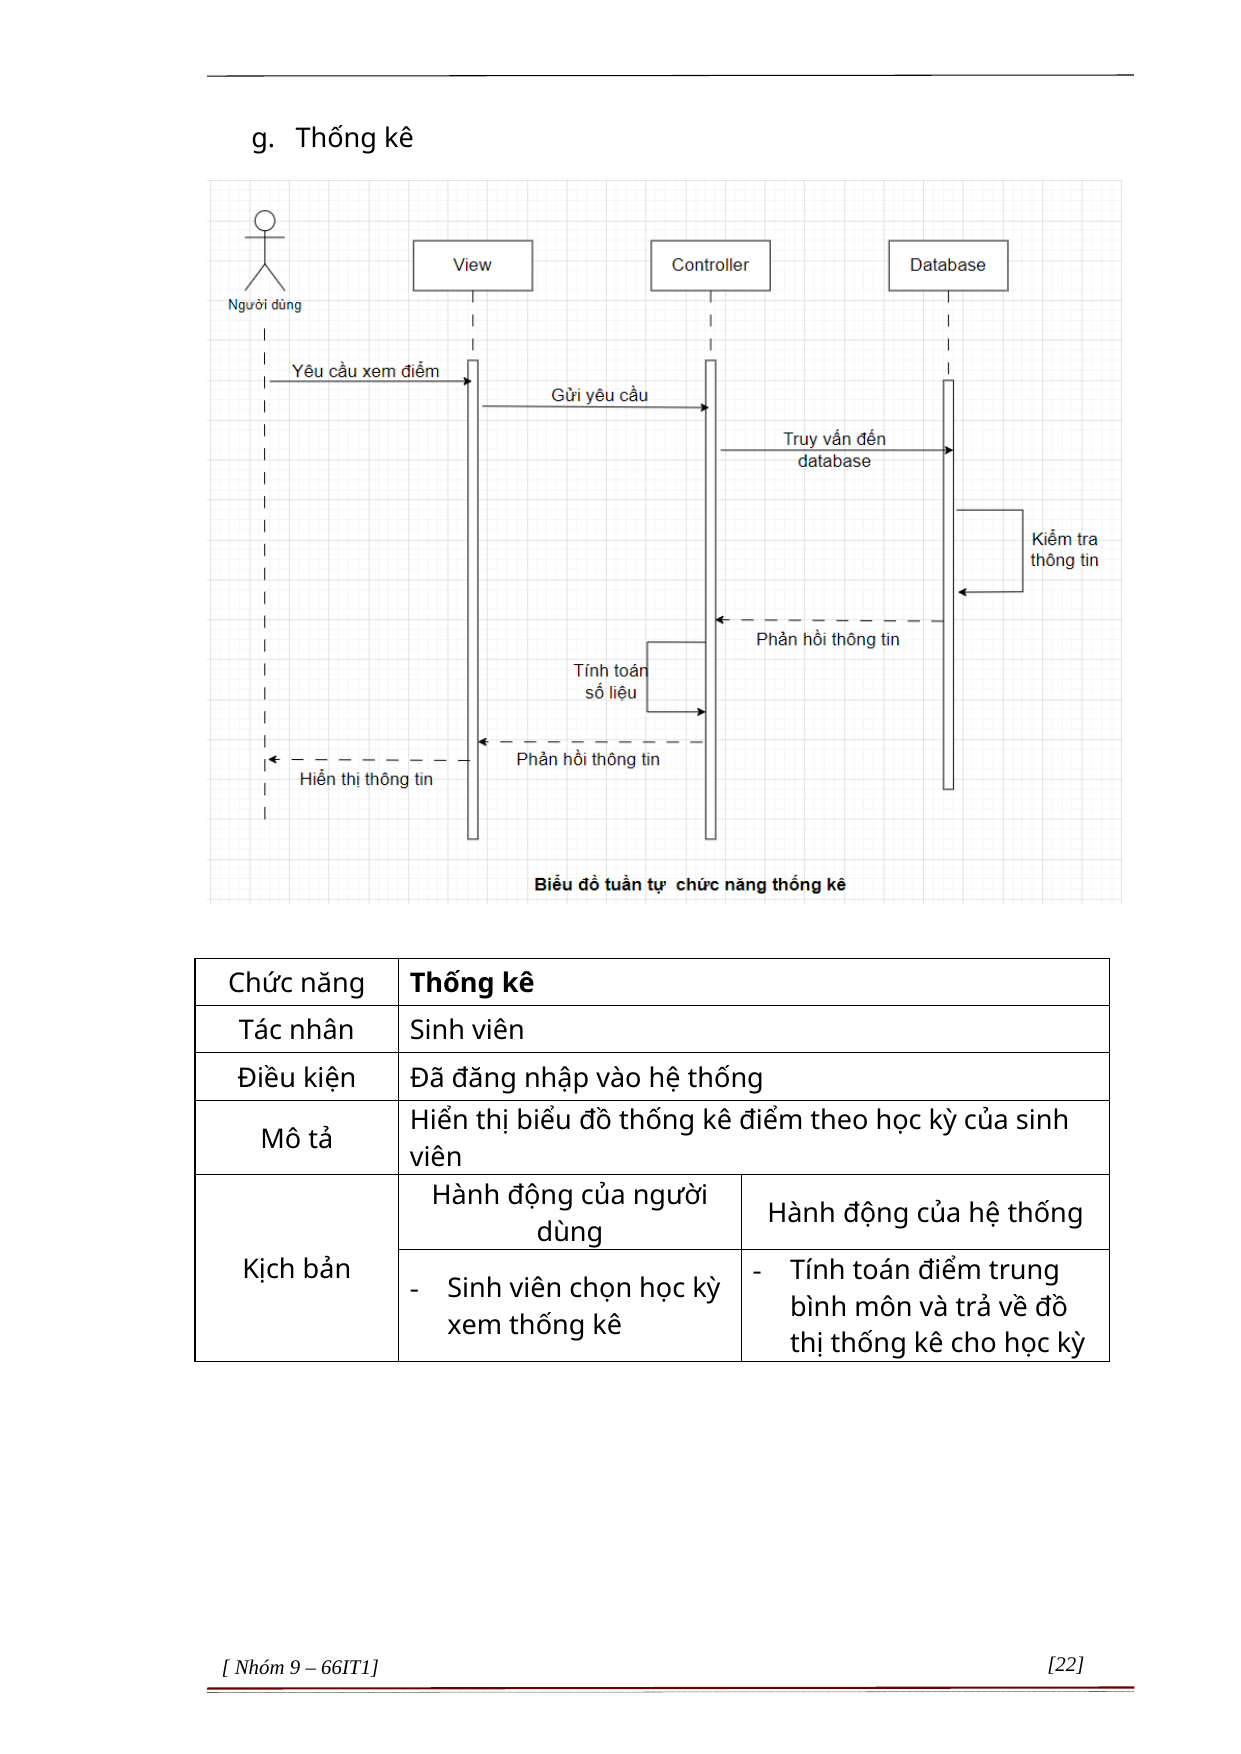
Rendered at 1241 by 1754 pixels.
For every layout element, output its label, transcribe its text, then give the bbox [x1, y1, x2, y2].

table_header Chức năng [196, 959, 398, 1005]
table_cell Điều kiện [196, 1053, 398, 1099]
table_cell Hành động của người dùng [399, 1175, 741, 1249]
table_cell Hiển thị biểu đồ thống kê điểm theo học kỳ của sinh viên [399, 1101, 1109, 1174]
table_cell Hành động của hệ thống [742, 1175, 1109, 1249]
table_cell Kịch bản [196, 1175, 398, 1361]
list Thống kê [251, 118, 1122, 155]
picture [206, 180, 1123, 904]
table_cell Sinh viên chọn học kỳ xem thống kê [399, 1250, 741, 1361]
table_cell Mô tả [196, 1101, 398, 1174]
table_cell Tính toán điểm trung bình môn và trả về đồ thị thống kê cho học kỳ [742, 1250, 1109, 1361]
table_cell Đã đăng nhập vào hệ thống [399, 1053, 1109, 1099]
table_header Thống kê [399, 959, 1109, 1005]
table_cell Sinh viên [399, 1006, 1109, 1052]
table_cell Tác nhân [196, 1006, 398, 1052]
